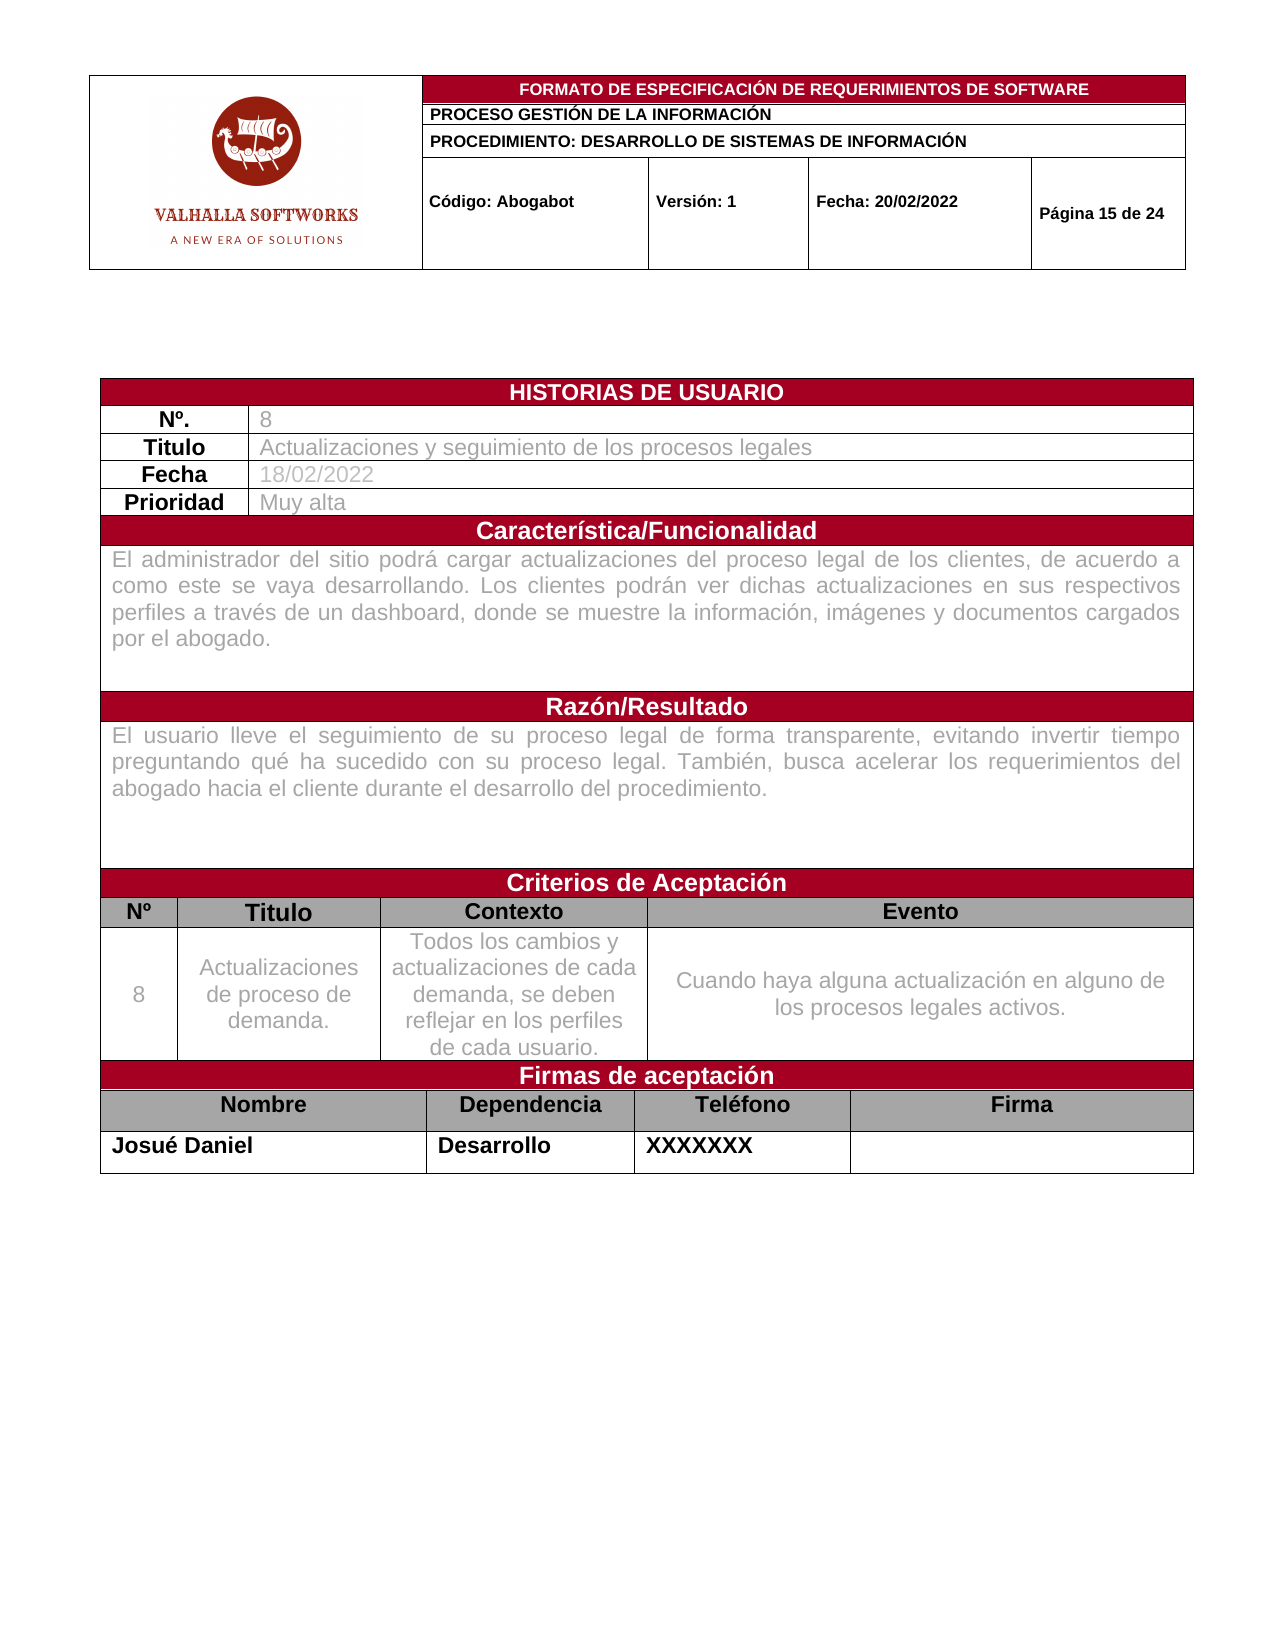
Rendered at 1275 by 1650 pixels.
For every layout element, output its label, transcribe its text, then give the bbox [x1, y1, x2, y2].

table_cell Firmas de aceptación [101, 1061, 1193, 1089]
table_header HISTORIAS DE USUARIO [101, 379, 1193, 405]
table_cell Muy alta [249, 489, 1193, 515]
table_cell 8 [101, 928, 177, 1060]
table_cell Prioridad [101, 489, 248, 515]
table_cell Nº [101, 898, 177, 927]
table_cell Fecha [101, 461, 248, 487]
table_cell Criterios de Aceptación [101, 869, 1193, 897]
table_cell Josué Daniel [101, 1132, 426, 1173]
table_cell El usuario lleve el seguimiento de su proceso legal de forma transparente, evitando invertir tiempo preguntando qué ha sucedido con su proceso legal. También, busca acelerar los requerimientos del abogado hacia el cliente durante el desarrollo del procedimiento. [101, 722, 1193, 867]
table_cell Razón/Resultado [101, 692, 1193, 721]
table_cell Titulo [178, 898, 380, 927]
table_cell Nombre [101, 1091, 426, 1131]
table_cell Todos los cambios y actualizaciones de cada demanda, se deben reflejar en los perfiles de cada usuario. [381, 928, 647, 1060]
table_cell 18/02/2022 [249, 461, 1193, 487]
table_cell [851, 1132, 1193, 1173]
table_cell Actualizaciones y seguimiento de los procesos legales [249, 434, 1193, 460]
table_cell Actualizaciones de proceso de demanda. [178, 928, 380, 1060]
table_cell Titulo [101, 434, 248, 460]
table_cell Desarrollo [427, 1132, 634, 1173]
table_cell Contexto [381, 898, 647, 927]
table_cell Nº. [101, 406, 248, 433]
table_cell Característica/Funcionalidad [101, 516, 1193, 545]
table_cell El administrador del sitio podrá cargar actualizaciones del proceso legal de los clientes, de acuerdo a como este se vaya desarrollando. Los clientes podrán ver dichas actualizaciones en sus respectivos perfiles a través de un dashboard, donde se muestre la información, imágenes y documentos cargados por el abogado. [101, 546, 1193, 691]
table_cell XXXXXXX [635, 1132, 850, 1173]
table_cell 8 [249, 406, 1193, 433]
picture [148, 95, 364, 250]
table_cell Teléfono [635, 1091, 850, 1131]
table_cell Firma [851, 1091, 1193, 1131]
table_cell Cuando haya alguna actualización en alguno de los procesos legales activos. [648, 928, 1193, 1060]
table_cell Dependencia [427, 1091, 634, 1131]
table_cell Evento [648, 898, 1193, 927]
